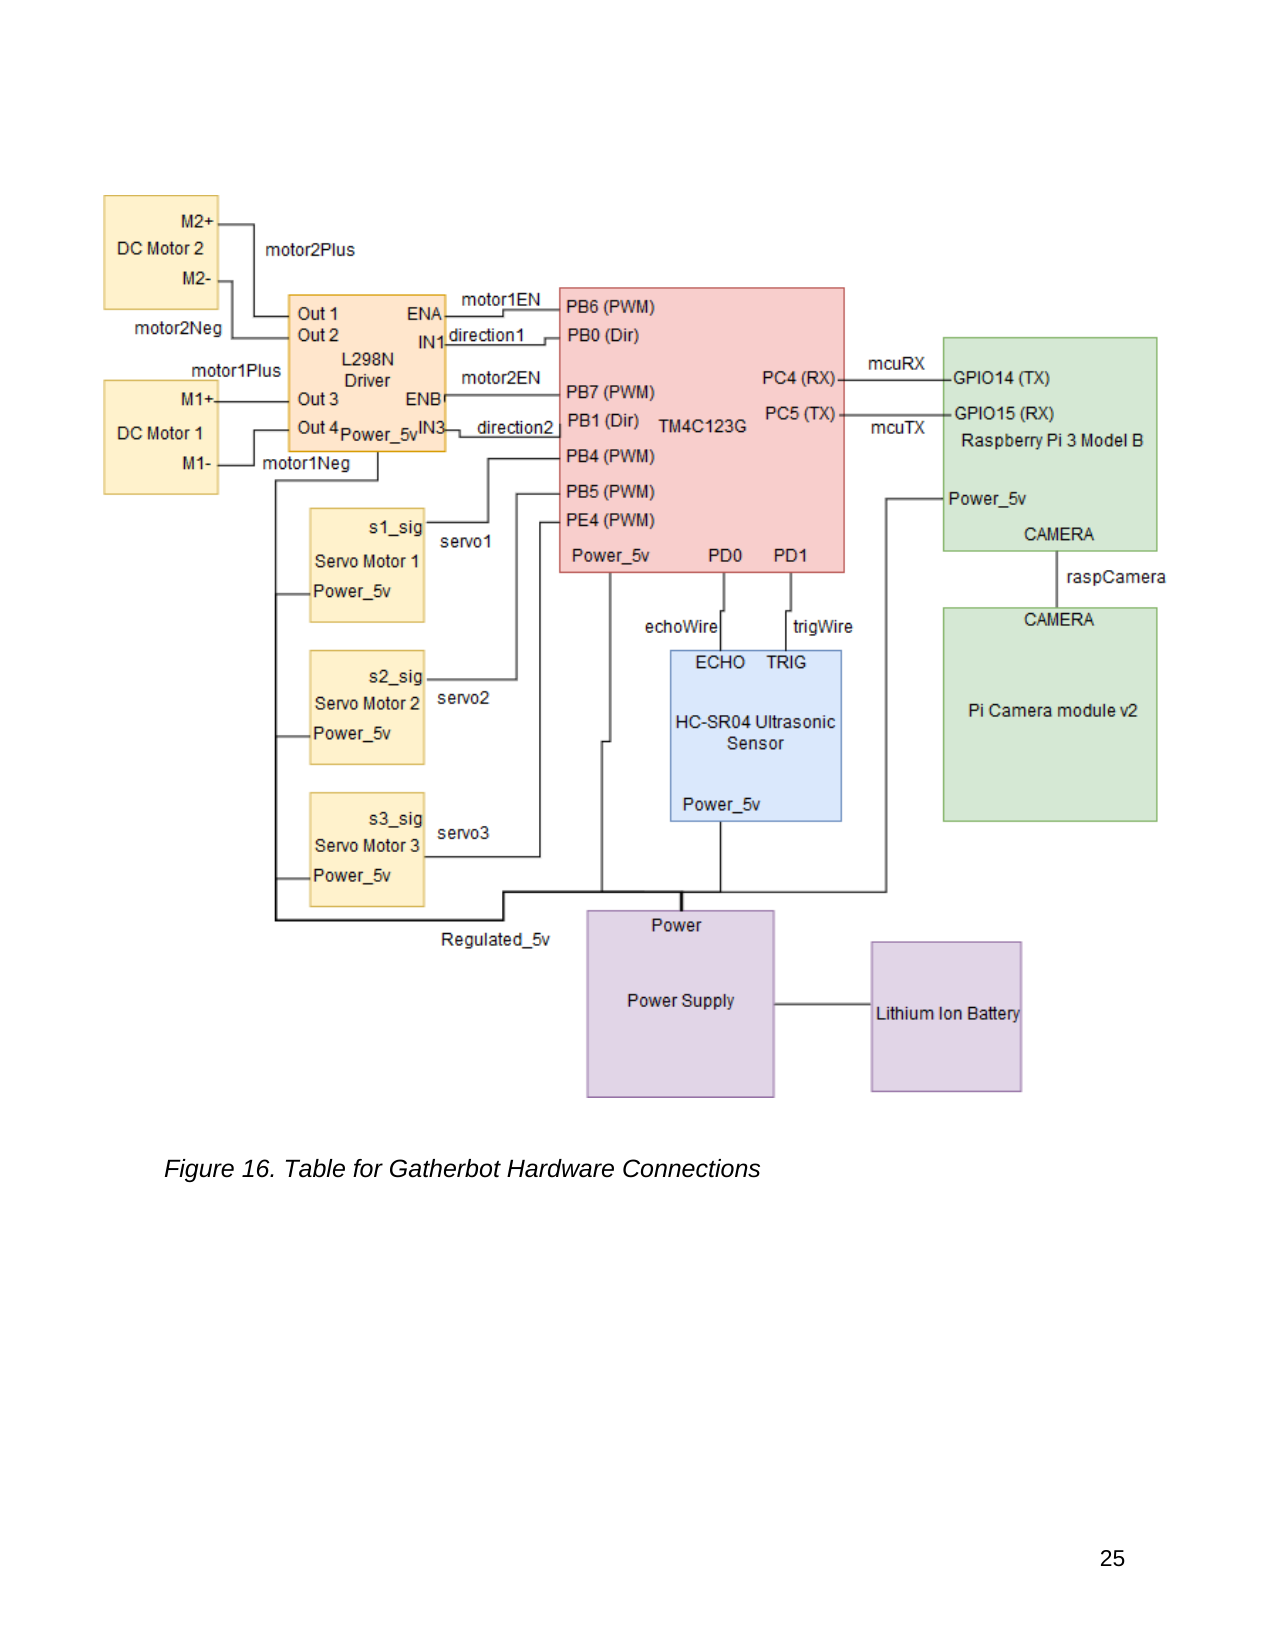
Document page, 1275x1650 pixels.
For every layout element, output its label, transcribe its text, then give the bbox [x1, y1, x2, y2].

picture [103, 195, 1172, 1098]
text Figure 16. Table for Gatherbot Hardware Connections [150, 1154, 1125, 1183]
